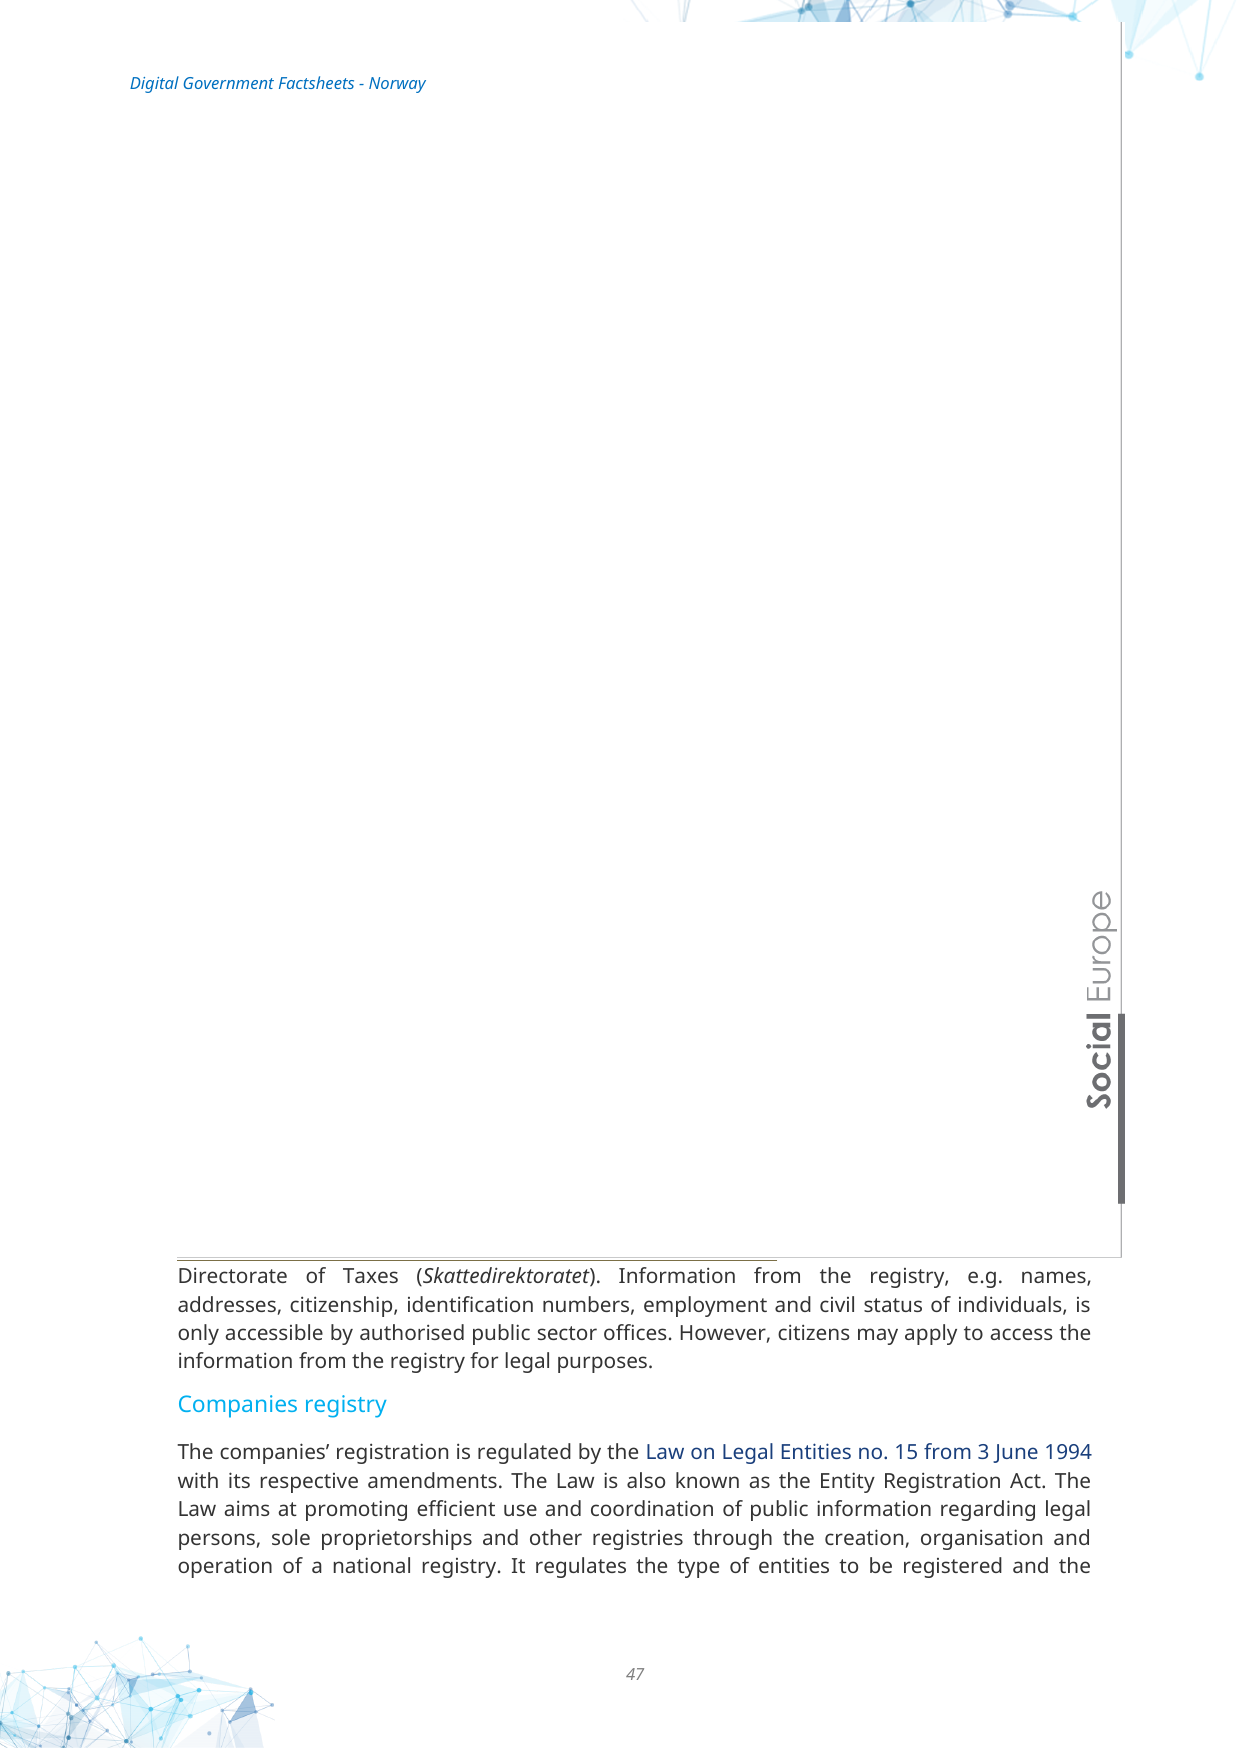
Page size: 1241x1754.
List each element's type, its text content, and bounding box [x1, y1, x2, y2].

text The companies’ registration is regulated by the Law on Legal Entities no. 15 from 3 June 1994 with its respective amendments. The Law is also known as the Entity Registration Act. The Law aims at promoting efficient use and coordination of public information regarding legal persons, sole proprietorships and other registries through the creation, organisation and operation of a national registry. It regulates the type of entities to be registered and the information to be recorded, the relationship with the affiliated registries, the notifications to the registry, the registration, the inspection of messages, and the exchange and disclosure of information. Private businesses have access to public information through the commercial distributor. [177, 1437, 1092, 1580]
picture [177, 22, 1125, 1258]
text The Act positions the population registry as a central national registry, which includes records of persons, who are or have been residents of Norway, who were born in Norway and who were assigned ID numbers. The State must ensure the maintenance of the population registry, bearing its costs. The information in the registry is gathered for tax, electoral and population analyses by local tax assessment offices, and is overseen by the Directorate of Taxes (Skattedirektoratet). Information from the registry, e.g. names, addresses, citizenship, identification numbers, employment and civil status of individuals, is only accessible by authorised public sector offices. However, citizens may apply to access the information from the registry for legal purposes. [177, 1261, 1092, 1375]
subtitle Companies registry [177, 1387, 1092, 1419]
